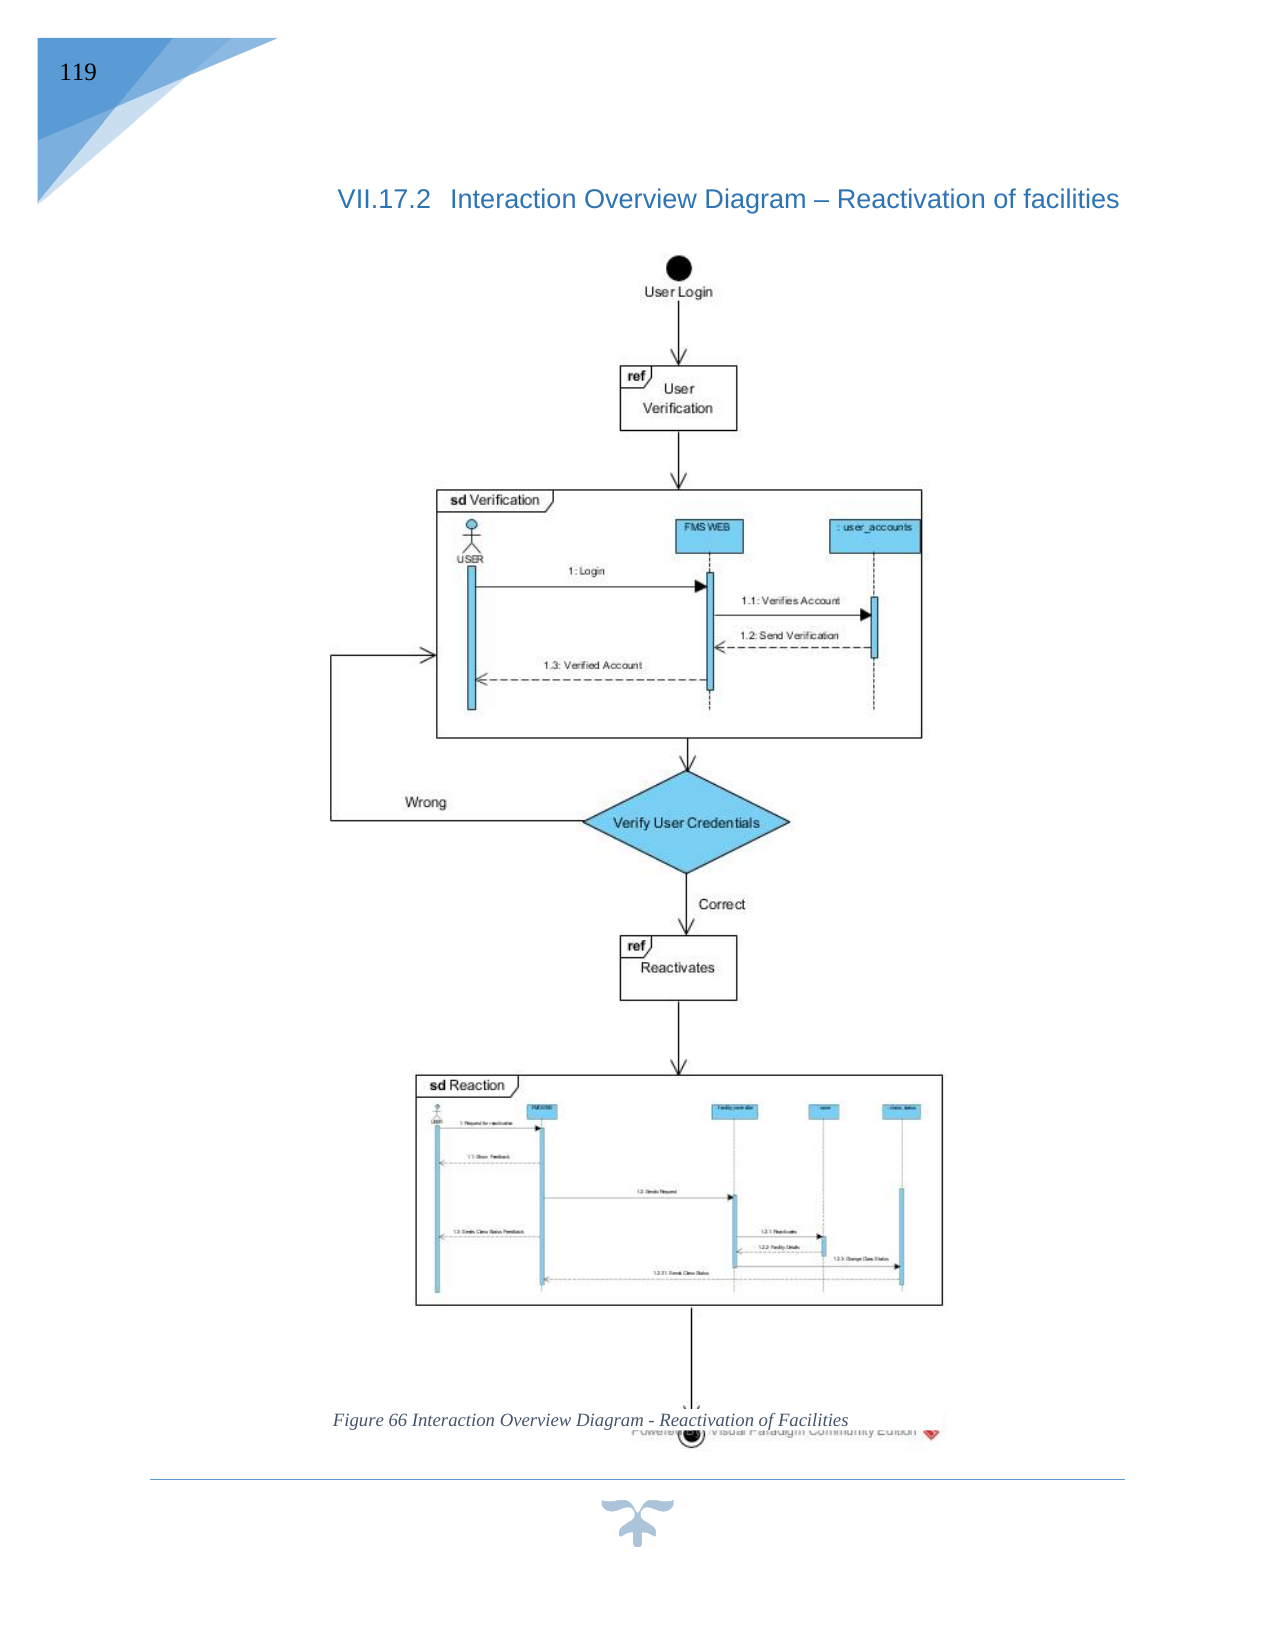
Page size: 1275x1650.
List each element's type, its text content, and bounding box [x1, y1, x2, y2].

picture [329, 253, 947, 1452]
subtitle Interaction Overview Diagram – Reactivation of facilities [337, 183, 1125, 214]
picture [37, 37, 279, 206]
